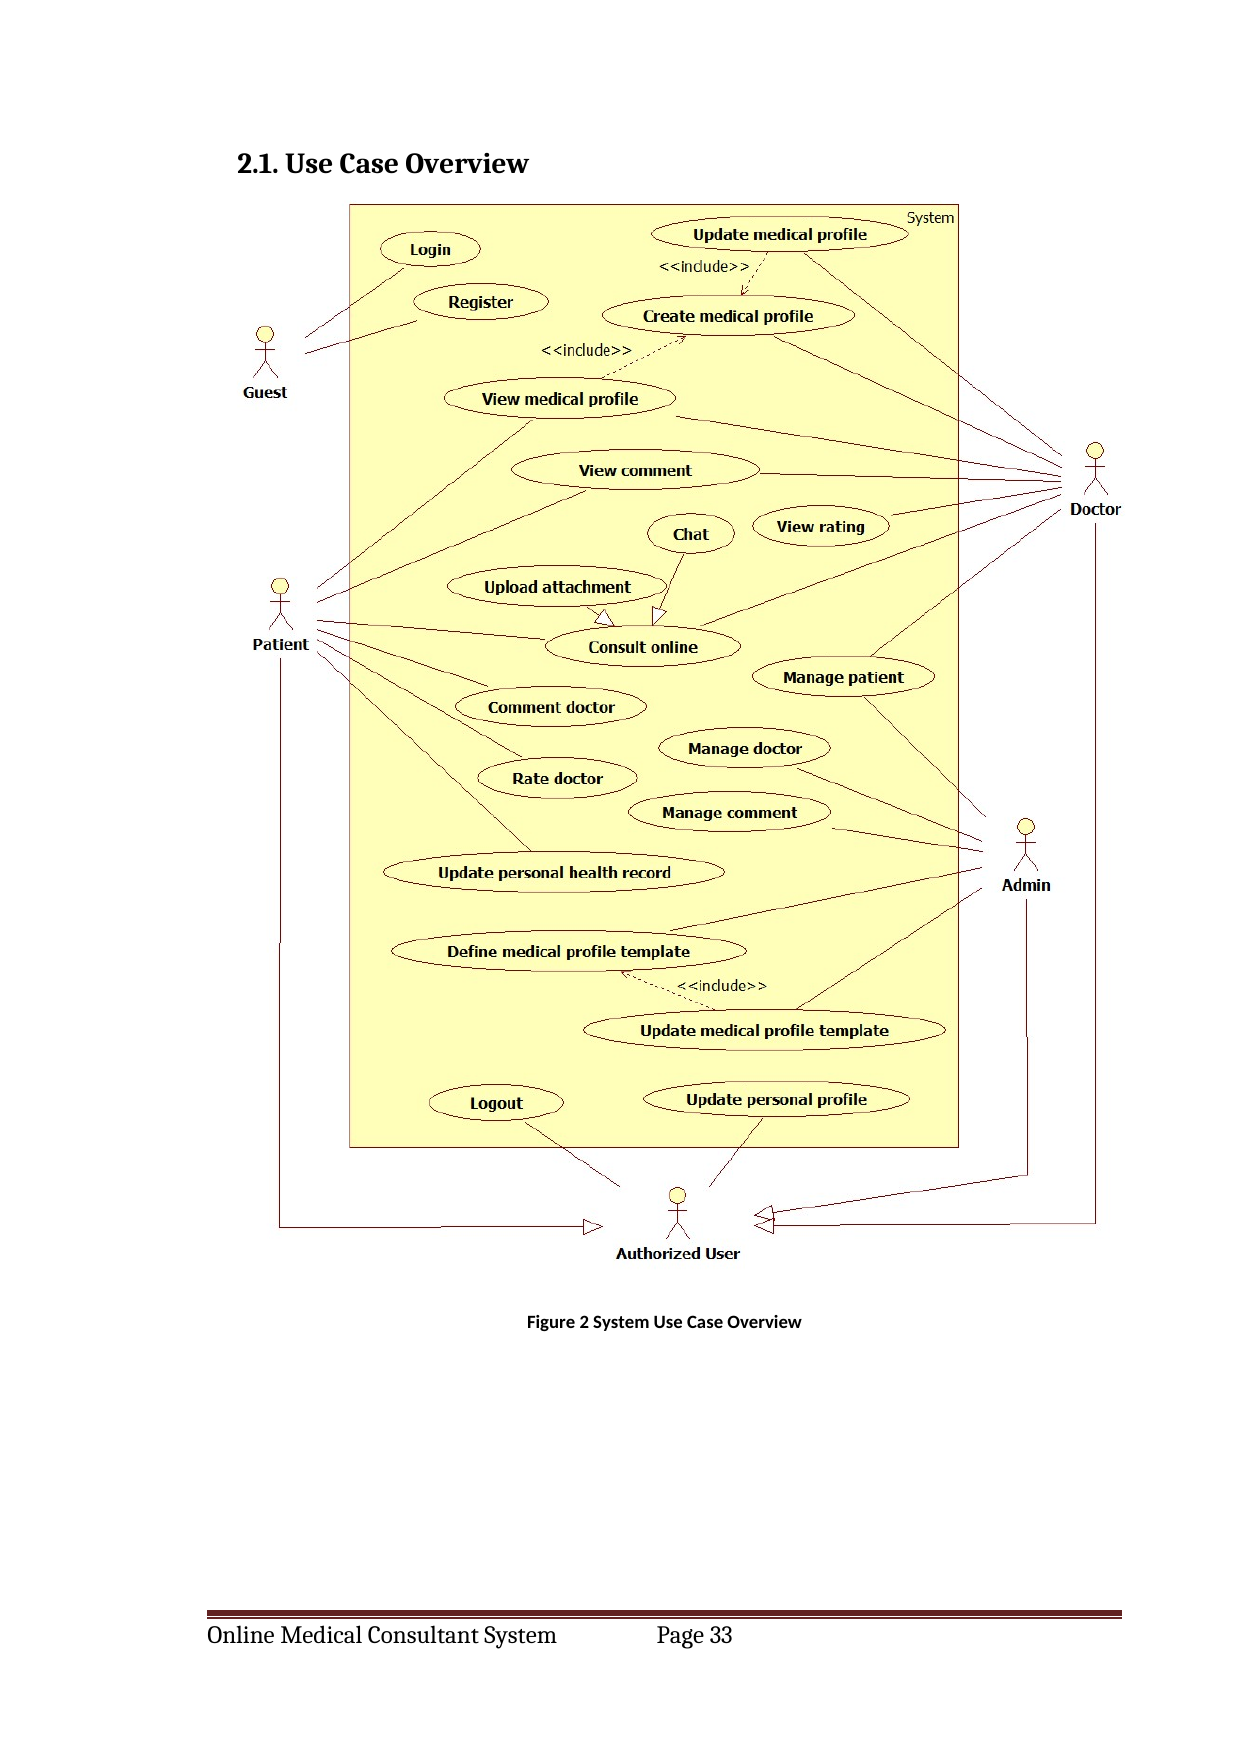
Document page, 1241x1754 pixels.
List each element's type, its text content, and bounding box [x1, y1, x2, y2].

text Figure 2 System Use Case Overview [207, 1311, 1122, 1334]
picture [207, 185, 1148, 1286]
subtitle Use Case Overview [237, 147, 1122, 181]
